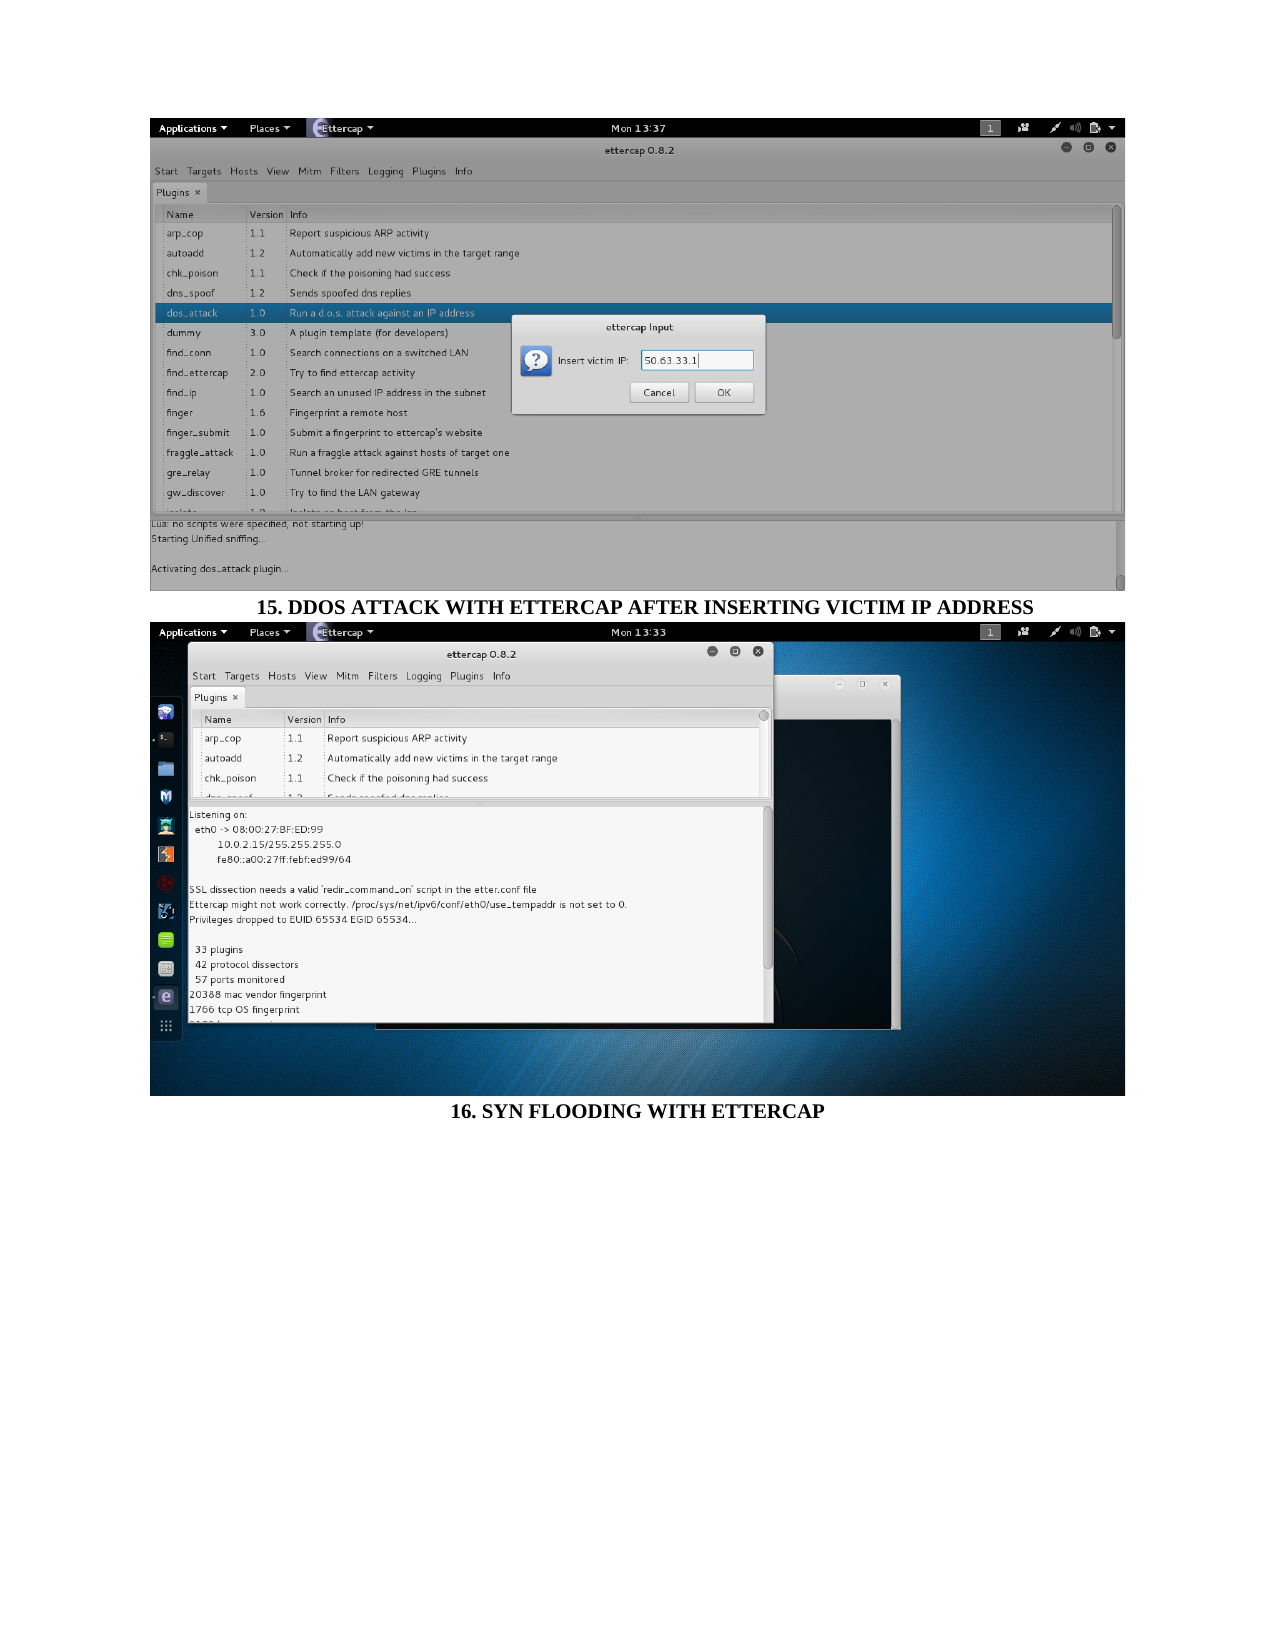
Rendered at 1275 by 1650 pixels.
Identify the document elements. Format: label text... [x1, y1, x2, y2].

picture [150, 118, 1125, 591]
text 15. DDOS ATTACK WITH ETTERCAP AFTER INSERTING VICTIM IP ADDRESS [112, 595, 1163, 619]
text 16. SYN FLOODING WITH ETTERCAP [112, 1099, 1163, 1123]
picture [150, 622, 1125, 1096]
